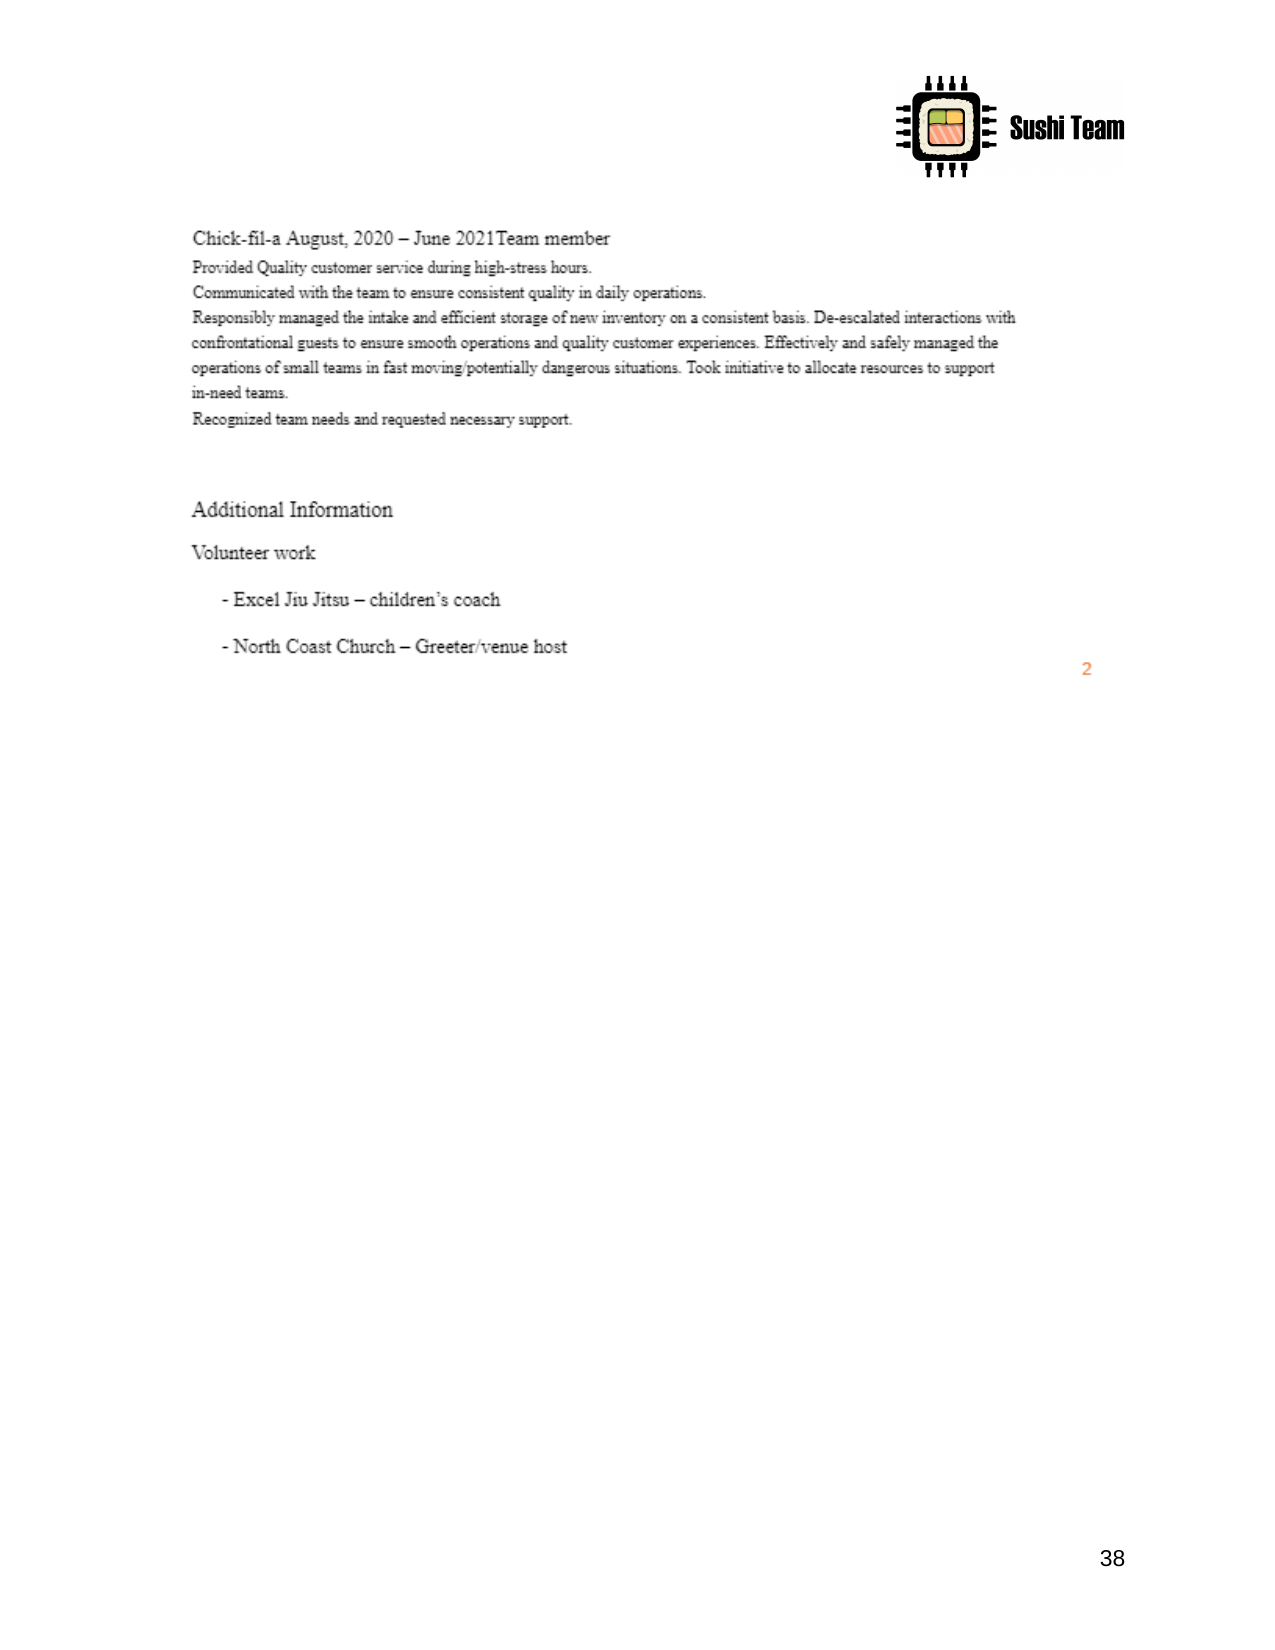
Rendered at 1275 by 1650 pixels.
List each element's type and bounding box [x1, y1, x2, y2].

picture [180, 181, 1095, 733]
picture [895, 75, 1125, 178]
